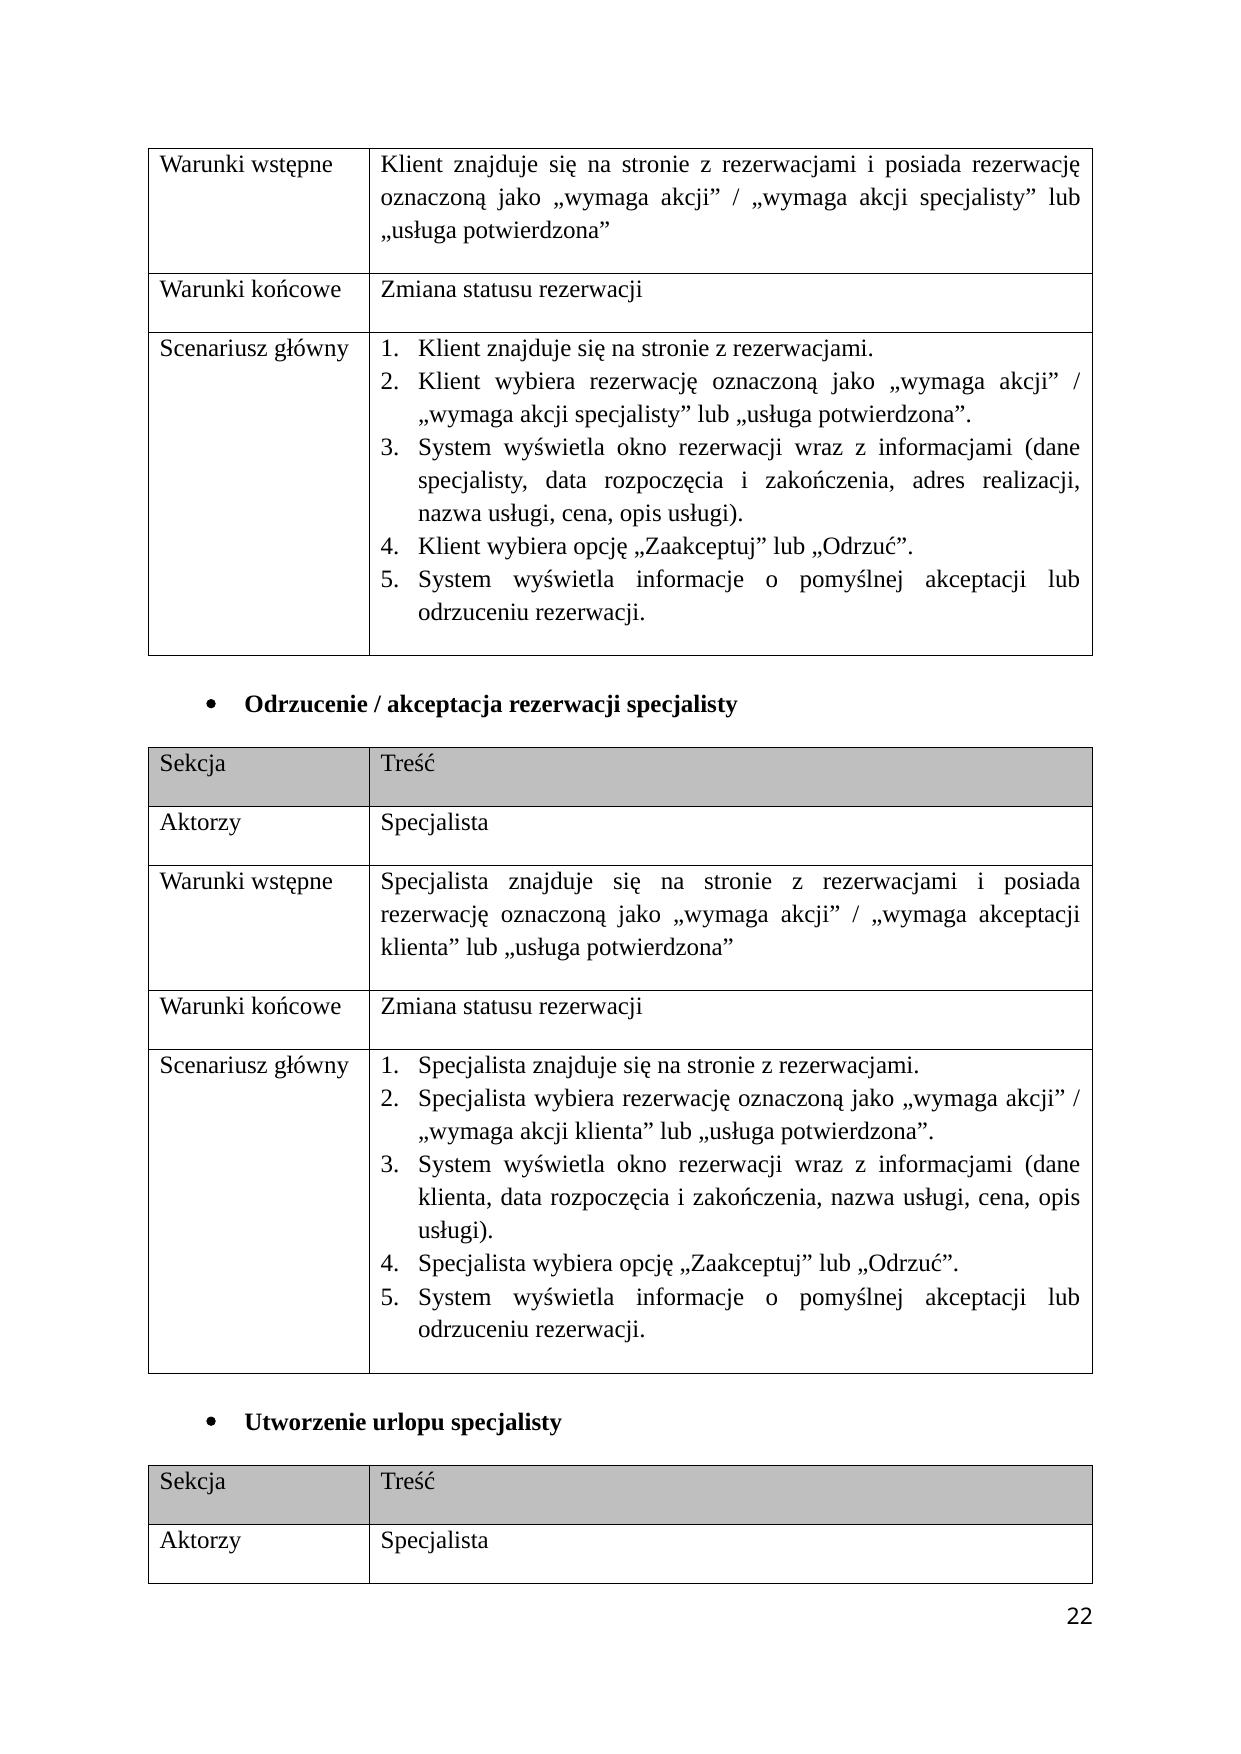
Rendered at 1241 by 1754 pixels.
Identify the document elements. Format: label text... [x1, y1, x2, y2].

table_cell Klient znajduje się na stronie z rezerwacjami i posiada rezerwację oznaczoną jako „wymaga akcji” / „wymaga akcji specjalisty” lub „usługa potwierdzona” [370, 149, 1092, 273]
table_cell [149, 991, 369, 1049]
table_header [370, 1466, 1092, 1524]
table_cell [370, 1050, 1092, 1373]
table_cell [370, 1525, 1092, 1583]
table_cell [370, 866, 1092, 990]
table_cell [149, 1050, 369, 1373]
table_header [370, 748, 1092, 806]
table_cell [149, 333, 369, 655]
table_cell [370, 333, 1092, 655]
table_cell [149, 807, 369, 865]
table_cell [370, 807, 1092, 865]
table_cell Warunki wstępne [149, 149, 369, 273]
list Utworzenie urlopu specjalisty [207, 1407, 1093, 1435]
list Odrzucenie / akceptacja rezerwacji specjalisty [207, 689, 1093, 718]
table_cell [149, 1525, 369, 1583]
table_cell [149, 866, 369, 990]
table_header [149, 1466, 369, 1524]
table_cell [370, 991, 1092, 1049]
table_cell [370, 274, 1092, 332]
table_cell Warunki końcowe [149, 274, 369, 332]
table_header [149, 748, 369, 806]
